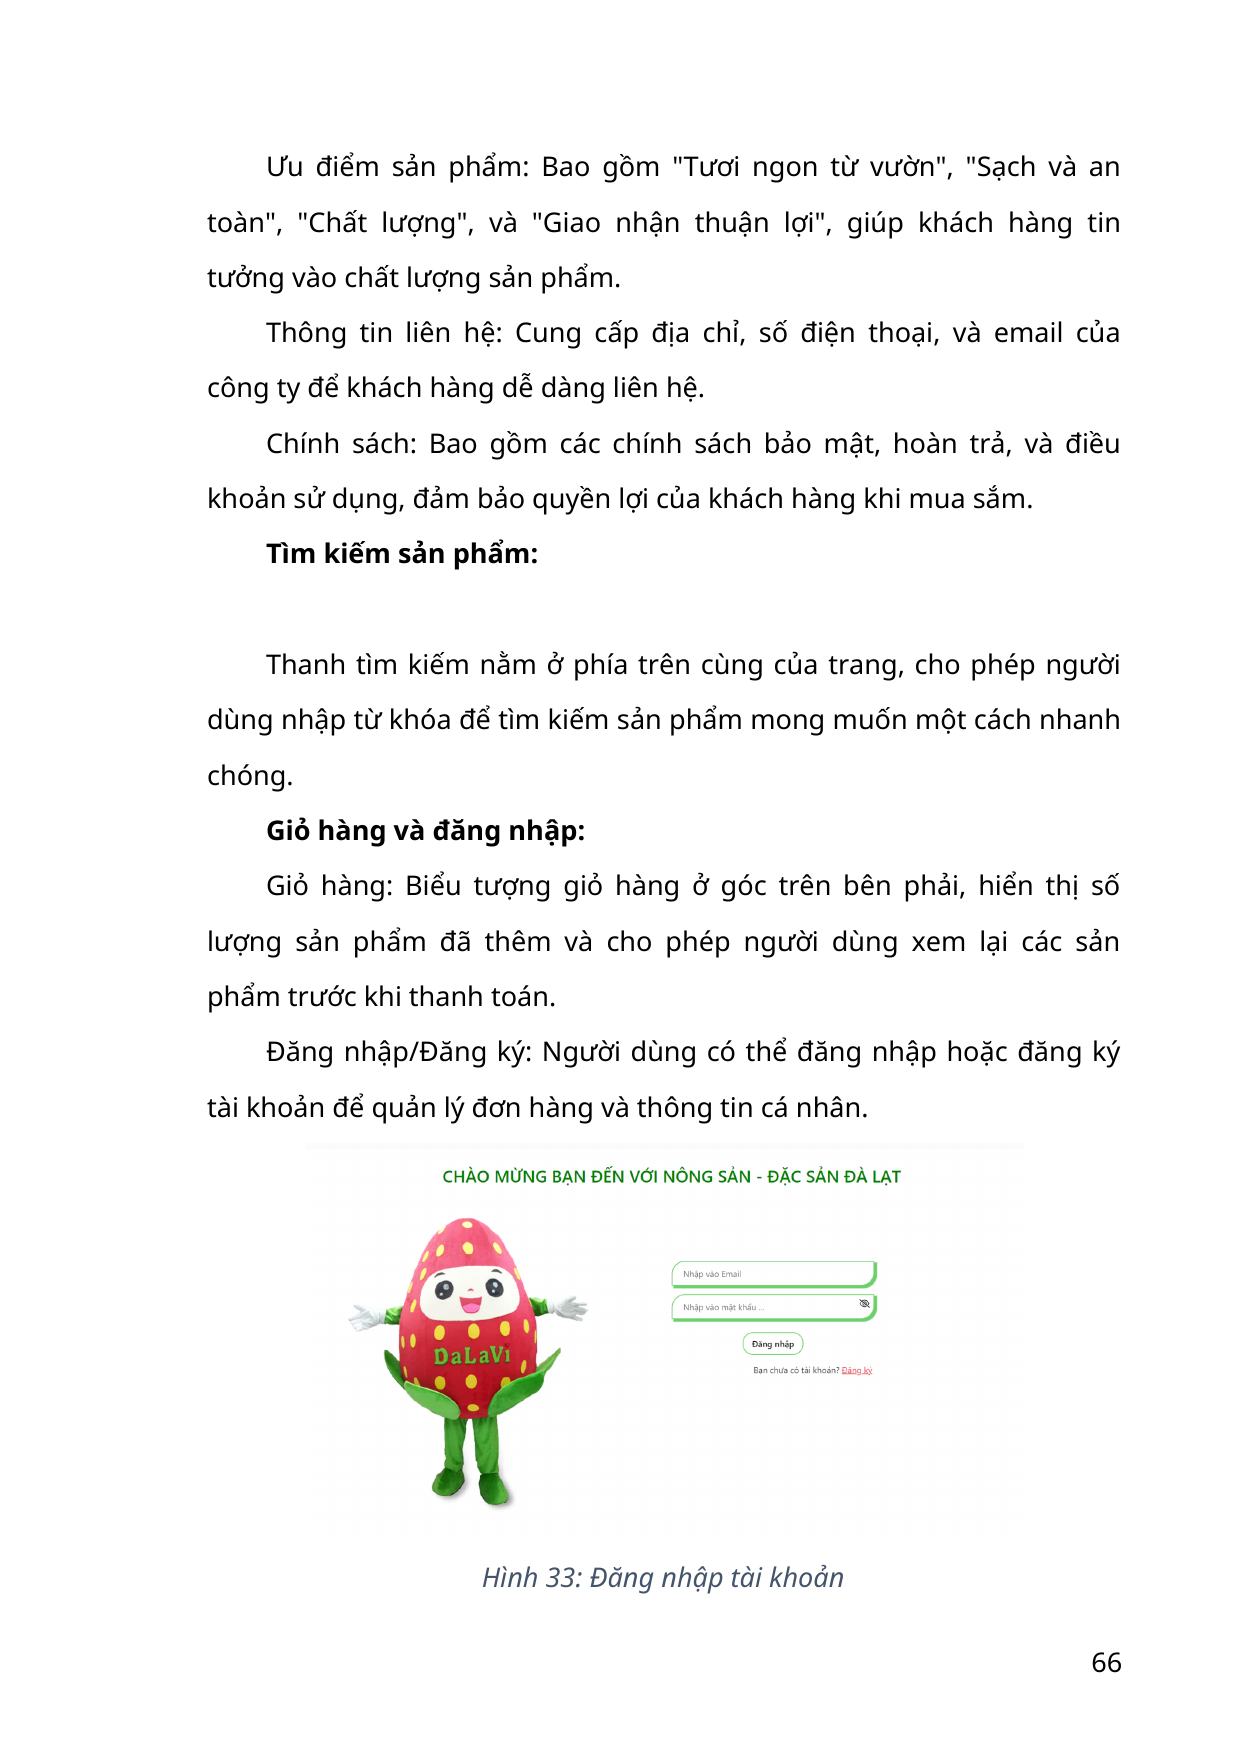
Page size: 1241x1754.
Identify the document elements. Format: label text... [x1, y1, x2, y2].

text Giỏ hàng: Biểu tượng giỏ hàng ở góc trên bên phải, hiển thị số lượng sản phẩm đã thêm và cho phép người dùng xem lại các sản phẩm trước khi thanh toán. [207, 867, 1122, 1014]
text Thanh tìm kiếm nằm ở phía trên cùng của trang, cho phép người dùng nhập từ khóa để tìm kiếm sản phẩm mong muốn một cách nhanh chóng. [207, 646, 1122, 793]
text Hình 33: Đăng nhập tài khoản [207, 1558, 1122, 1595]
text Giỏ hàng và đăng nhập: [207, 811, 1122, 848]
text Chính sách: Bao gồm các chính sách bảo mật, hoàn trả, và điều khoản sử dụng, đảm bảo quyền lợi của khách hàng khi mua sắm. [207, 424, 1122, 516]
text Đăng nhập/Đăng ký: Người dùng có thể đăng nhập hoặc đăng ký tài khoản để quản lý đơn hàng và thông tin cá nhân. [207, 1033, 1122, 1125]
picture [304, 1143, 1024, 1540]
text Tìm kiếm sản phẩm: [207, 535, 1122, 572]
text Thông tin liên hệ: Cung cấp địa chỉ, số điện thoại, và email của công ty để khách hàng dễ dàng liên hệ. [207, 314, 1122, 406]
text Ưu điểm sản phẩm: Bao gồm "Tươi ngon từ vườn", "Sạch và an toàn", "Chất lượng", và "Giao nhận thuận lợi", giúp khách hàng tin tưởng vào chất lượng sản phẩm. [207, 148, 1122, 295]
